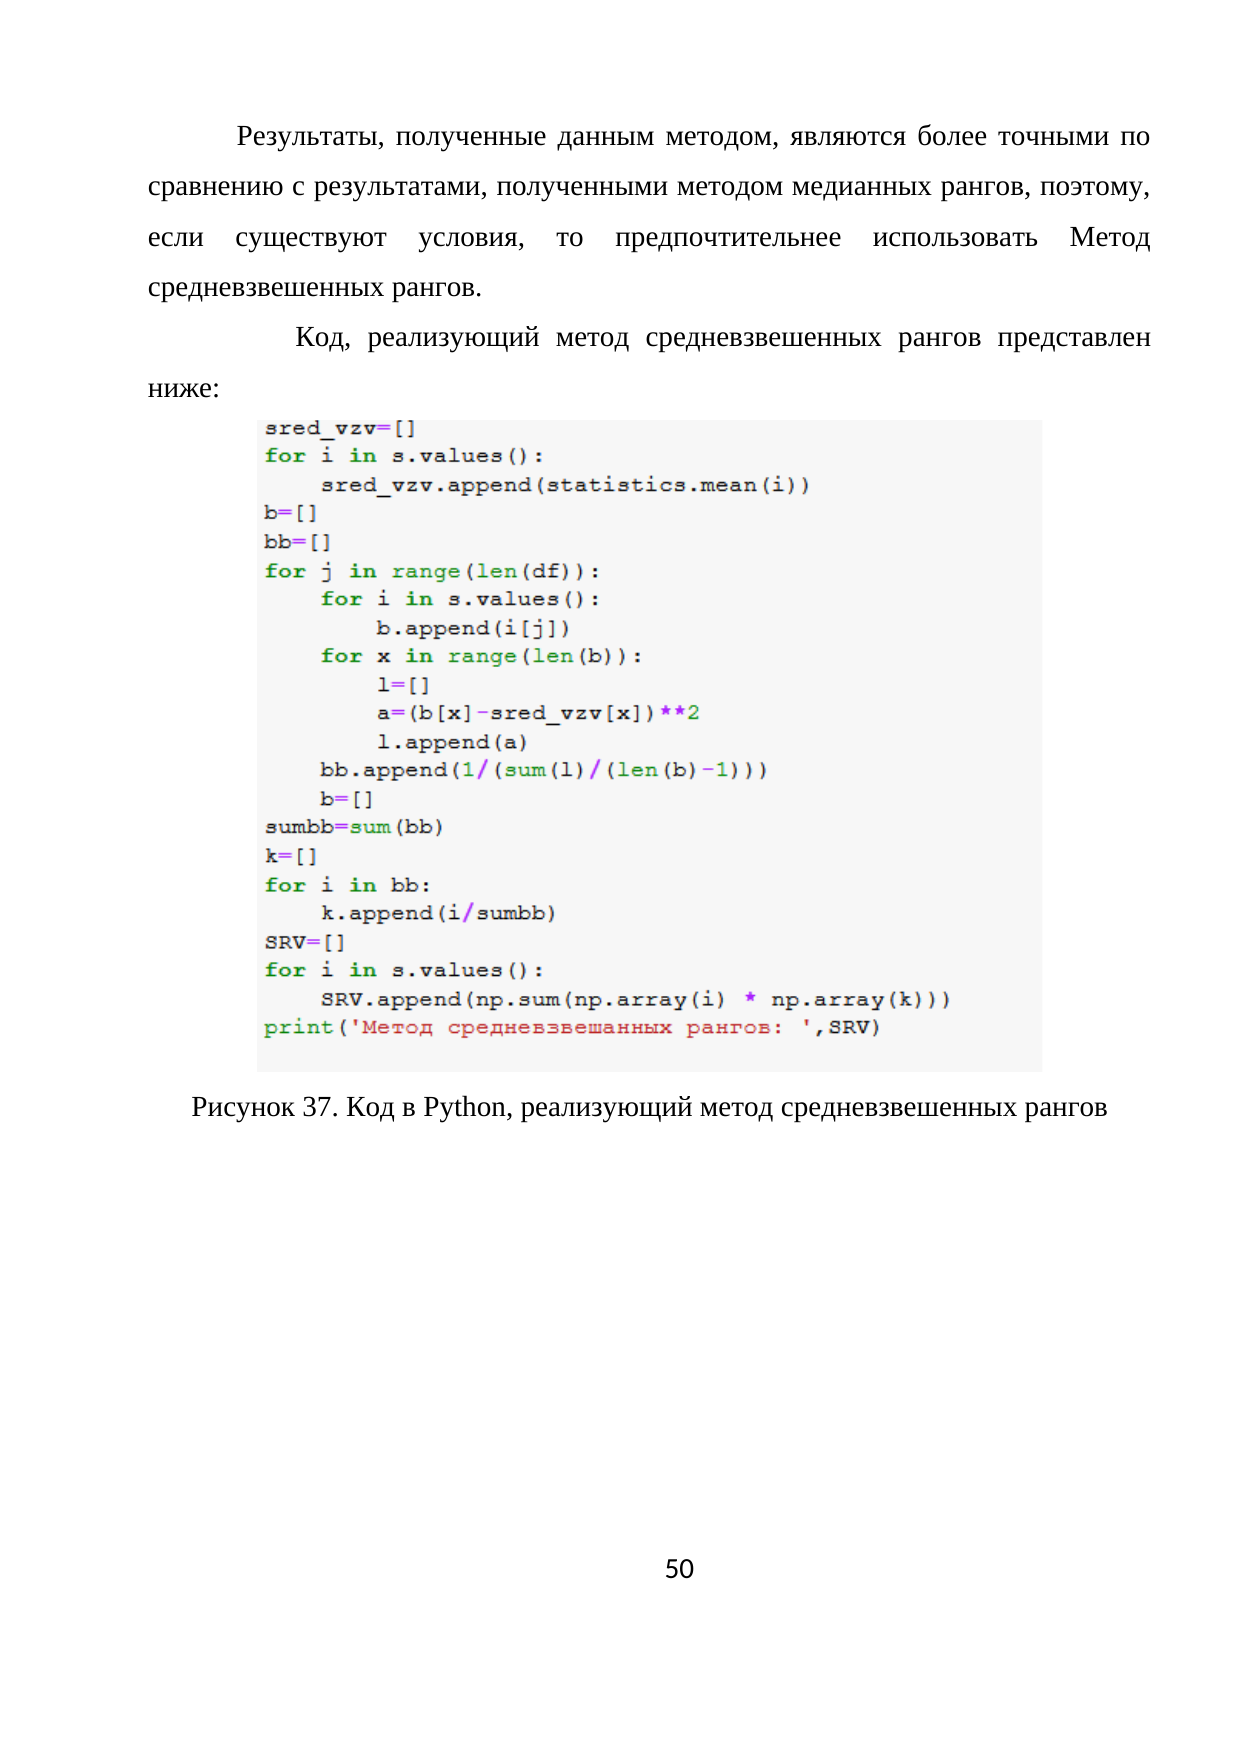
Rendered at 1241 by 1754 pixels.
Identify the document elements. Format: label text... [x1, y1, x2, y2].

picture [257, 420, 1043, 1072]
text Код, реализующий метод средневзвешенных рангов представлен ниже: [148, 319, 1152, 403]
text Рисунок 37. Код в Python, реализующий метод средневзвешенных рангов [148, 1089, 1152, 1123]
text Результаты, полученные данным методом, являются более точными по сравнению с результатами, полученными методом медианных рангов, поэтому, если существуют условия, то предпочтительнее использовать Метод средневзвешенных рангов. [148, 118, 1152, 303]
